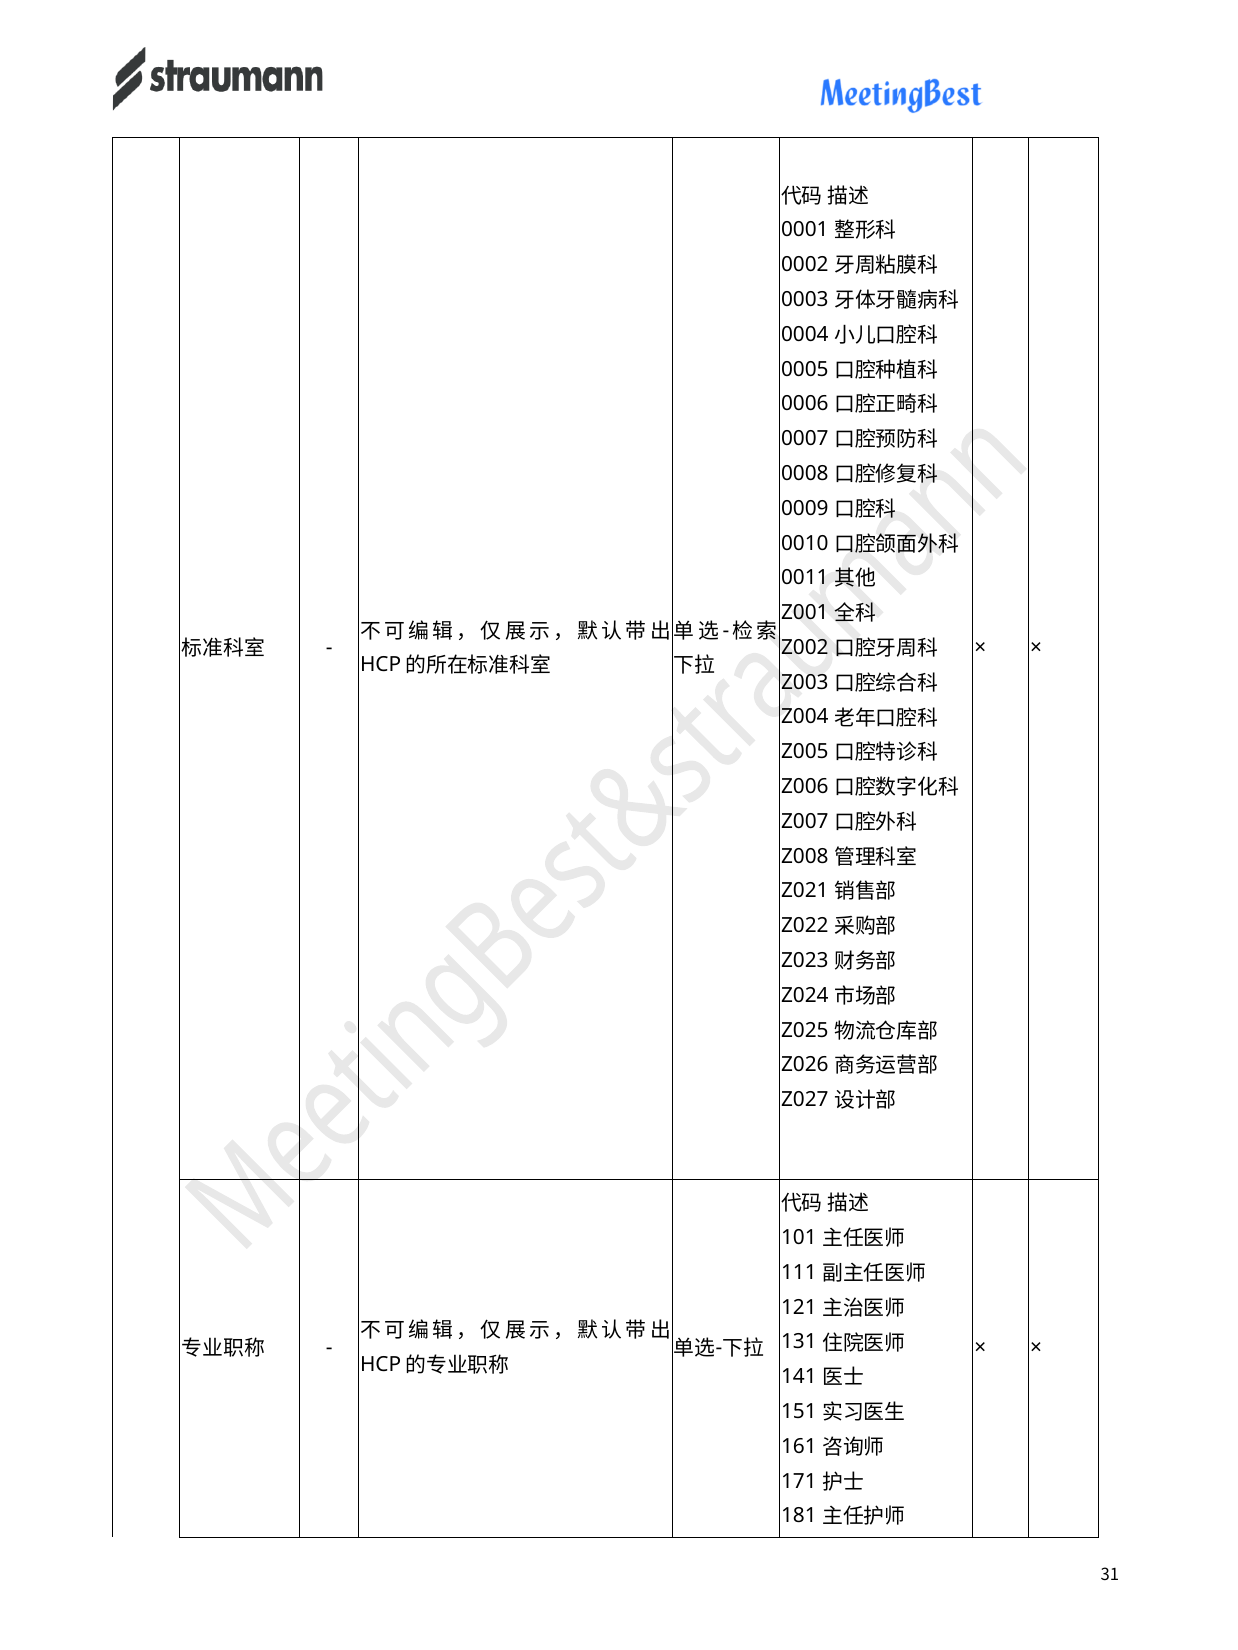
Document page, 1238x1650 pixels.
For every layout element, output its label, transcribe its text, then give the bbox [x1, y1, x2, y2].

table_cell 专业职称 [180, 1180, 299, 1537]
table_cell × [1029, 138, 1098, 1179]
table_cell 代码 描述 0001 整形科 0002 牙周粘膜科 0003 牙体牙髓病科 0004 小儿口腔科 0005 口腔种植科 0006 口腔正畸科 0007 口腔预防科 0008 口腔修复科 0009 口腔科 0010 口腔颌面外科 0011 其他 Z001 全科 Z002 口腔牙周科 Z003 口腔综合科 Z004 老年口腔科 Z005 口腔特诊科 Z006 口腔数字化科 Z007 口腔外科 Z008 管理科室 Z021 销售部 Z022 采购部 Z023 财务部 Z024 市场部 Z025 物流仓库部 Z026 商务运营部 Z027 设计部 [780, 138, 972, 1179]
table_cell × [1029, 1180, 1098, 1537]
table_cell - [300, 1180, 358, 1537]
table_cell × [973, 138, 1028, 1179]
table_cell 标准科室 [180, 138, 299, 1179]
table_cell - [300, 138, 358, 1179]
table_cell 单选-下拉 [673, 1180, 779, 1537]
picture [112, 45, 323, 114]
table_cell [359, 1180, 672, 1537]
picture [812, 70, 989, 114]
table_cell 单选-检索下拉 [673, 138, 779, 1179]
table_cell × [973, 1180, 1028, 1537]
table_cell 不可编辑，仅展示，默认带出HCP的所在标准科室 [359, 138, 672, 1179]
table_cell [780, 1180, 972, 1537]
